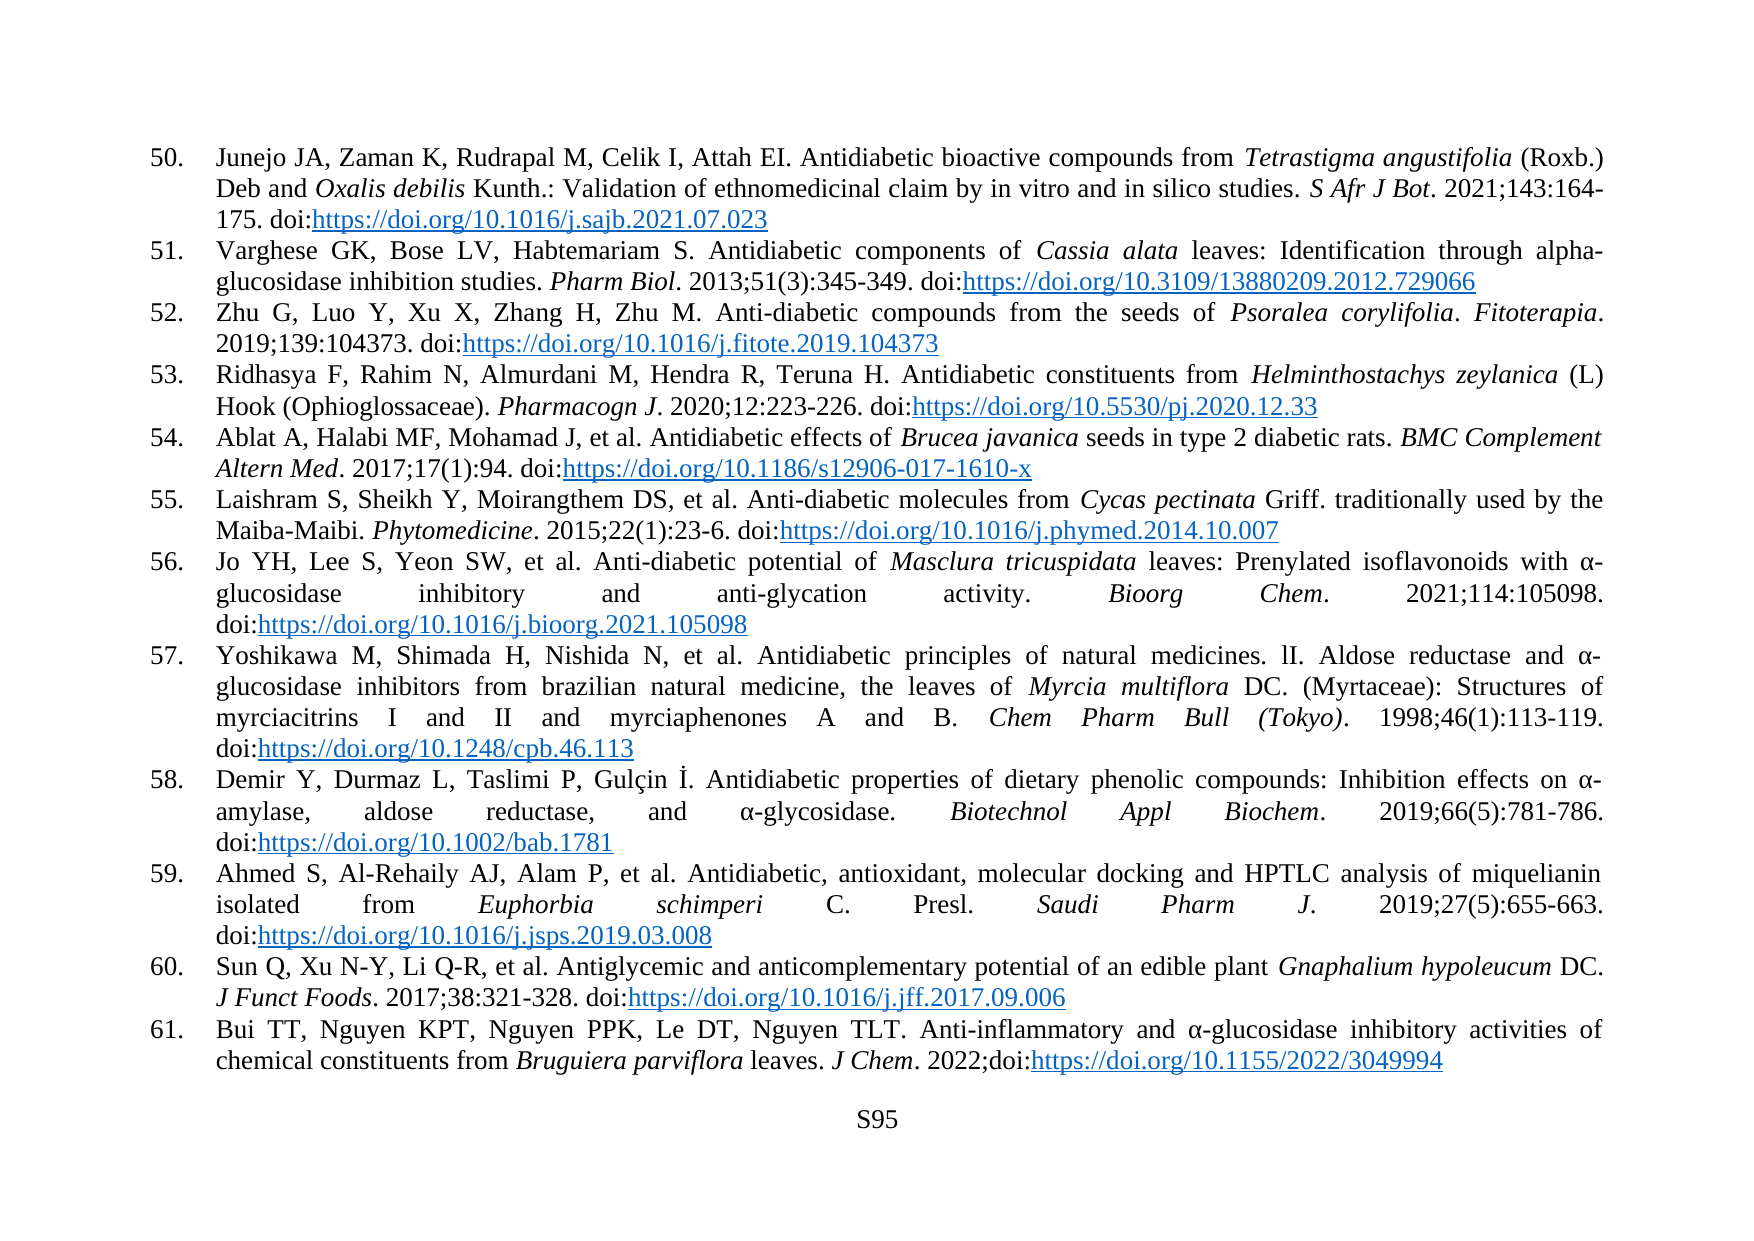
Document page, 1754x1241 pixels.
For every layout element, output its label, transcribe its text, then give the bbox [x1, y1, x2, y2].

text 51. Varghese GK, Bose LV, Habtemariam S. Antidiabetic components of Cassia alata leaves: Identification through alpha-glucosidase inhibition studies. Pharm Biol. 2013;51(3):345-349. doi:https://doi.org/10.3109/13880209.2012.729066 [150, 234, 1604, 296]
text 52. Zhu G, Luo Y, Xu X, Zhang H, Zhu M. Anti-diabetic compounds from the seeds of Psoralea corylifolia. Fitoterapia. 2019;139:104373. doi:https://doi.org/10.1016/j.fitote.2019.104373 [150, 296, 1604, 359]
text 57. Yoshikawa M, Shimada H, Nishida N, et al. Antidiabetic principles of natural medicines. lI. Aldose reductase and α-glucosidase inhibitors from brazilian natural medicine, the leaves of Myrcia multiflora DC. (Myrtaceae): Structures of myrciacitrins I and II and myrciaphenones A and B. Chem Pharm Bull (Tokyo). 1998;46(1):113-119. doi:https://doi.org/10.1248/cpb.46.113 [150, 639, 1604, 763]
text 54. Ablat A, Halabi MF, Mohamad J, et al. Antidiabetic effects of Brucea javanica seeds in type 2 diabetic rats. BMC Complement Altern Med. 2017;17(1):94. doi:https://doi.org/10.1186/s12906-017-1610-x [150, 421, 1604, 483]
text 61. Bui TT, Nguyen KPT, Nguyen PPK, Le DT, Nguyen TLT. Anti-inflammatory and α-glucosidase inhibitory activities of chemical constituents from Bruguiera parviflora leaves. J Chem. 2022;doi:https://doi.org/10.1155/2022/3049994 [150, 1013, 1604, 1075]
text 60. Sun Q, Xu N-Y, Li Q-R, et al. Antiglycemic and anticomplementary potential of an edible plant Gnaphalium hypoleucum DC. J Funct Foods. 2017;38:321-328. doi:https://doi.org/10.1016/j.jff.2017.09.006 [150, 950, 1604, 1013]
text 59. Ahmed S, Al-Rehaily AJ, Alam P, et al. Antidiabetic, antioxidant, molecular docking and HPTLC analysis of miquelianin isolated from Euphorbia schimperi C. Presl. Saudi Pharm J. 2019;27(5):655-663. doi:https://doi.org/10.1016/j.jsps.2019.03.008 [150, 857, 1604, 950]
text 56. Jo YH, Lee S, Yeon SW, et al. Anti-diabetic potential of Masclura tricuspidata leaves: Prenylated isoflavonoids with α-glucosidase inhibitory and anti-glycation activity. Bioorg Chem. 2021;114:105098. doi:https://doi.org/10.1016/j.bioorg.2021.105098 [150, 546, 1604, 639]
text 50. Junejo JA, Zaman K, Rudrapal M, Celik I, Attah EI. Antidiabetic bioactive compounds from Tetrastigma angustifolia (Roxb.) Deb and Oxalis debilis Kunth.: Validation of ethnomedicinal claim by in vitro and in silico studies. S Afr J Bot. 2021;143:164-175. doi:https://doi.org/10.1016/j.sajb.2021.07.023 [150, 141, 1604, 234]
text 53. Ridhasya F, Rahim N, Almurdani M, Hendra R, Teruna H. Antidiabetic constituents from Helminthostachys zeylanica (L) Hook (Ophioglossaceae). Pharmacogn J. 2020;12:223-226. doi:https://doi.org/10.5530/pj.2020.12.33 [150, 359, 1604, 421]
text 58. Demir Y, Durmaz L, Taslimi P, Gulçin İ. Antidiabetic properties of dietary phenolic compounds: Inhibition effects on α-amylase, aldose reductase, and α-glycosidase. Biotechnol Appl Biochem. 2019;66(5):781-786. doi:https://doi.org/10.1002/bab.1781 [150, 763, 1604, 857]
text 55. Laishram S, Sheikh Y, Moirangthem DS, et al. Anti-diabetic molecules from Cycas pectinata Griff. traditionally used by the Maiba-Maibi. Phytomedicine. 2015;22(1):23-6. doi:https://doi.org/10.1016/j.phymed.2014.10.007 [150, 483, 1604, 546]
